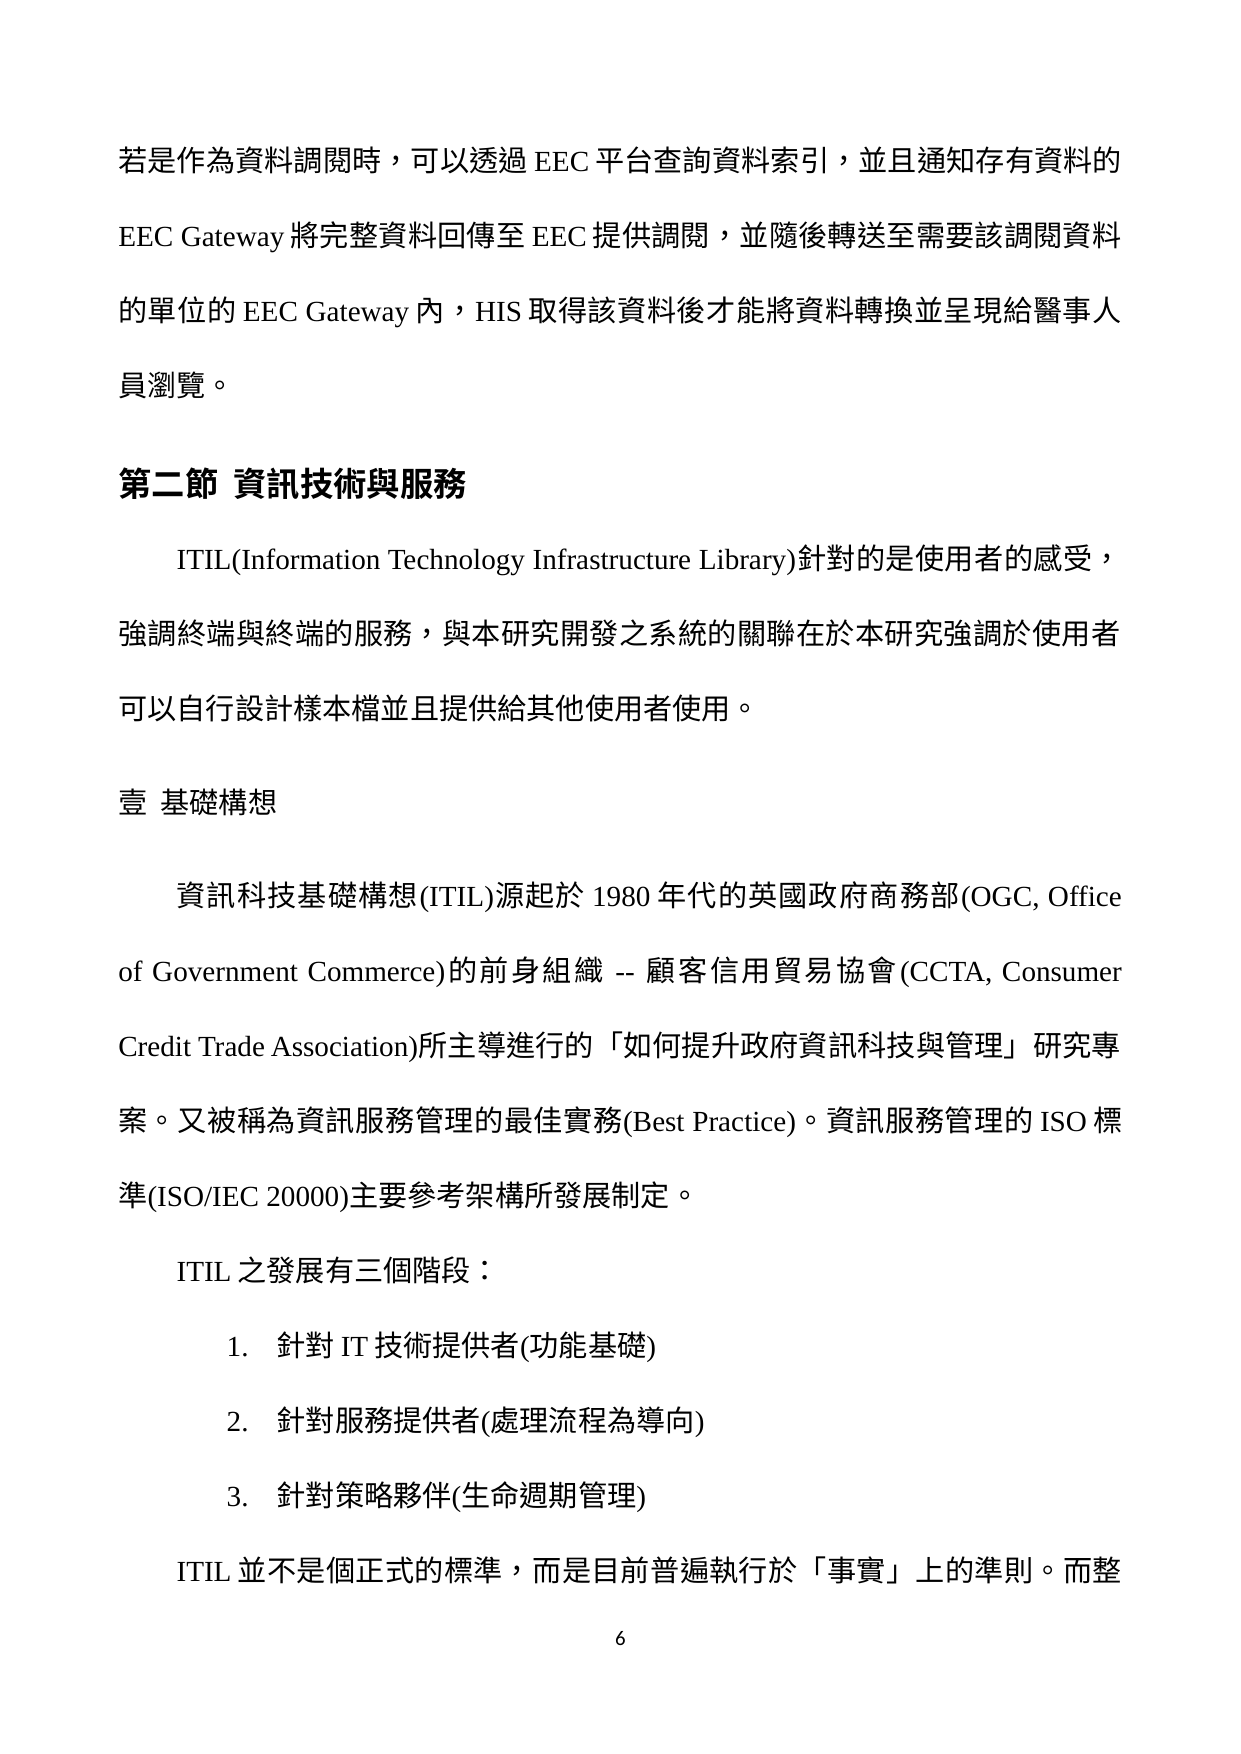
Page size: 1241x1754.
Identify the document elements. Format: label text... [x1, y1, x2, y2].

list 針對策略夥伴(生命週期管理) [226, 1457, 1122, 1532]
subtitle 基礎構想 [118, 763, 1122, 838]
list 針對IT技術提供者(功能基礎) [226, 1307, 1122, 1382]
text ITIL之發展有三個階段： [118, 1232, 1122, 1307]
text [118, 122, 1122, 422]
list 針對服務提供者(處理流程為導向) [226, 1382, 1122, 1457]
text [118, 1532, 1122, 1607]
subtitle 資訊技術與服務 [118, 444, 1122, 519]
text ITIL(Information Technology Infrastructure Library)針對的是使用者的感受，強調終端與終端的服務，與本研究開發之系統的關聯在於本研究強調於使用者可以自行設計樣本檔並且提供給其他使用者使用。 [118, 519, 1122, 744]
text 資訊科技基礎構想(ITIL)源起於1980年代的英國政府商務部(OGC, Office of Government Commerce)的前身組織 -- 顧客信用貿易協會(CCTA, Consumer Credit Trade Association)所主導進行的「如何提升政府資訊科技與管理」研究專案。又被稱為資訊服務管理的最佳實務(Best Practice)。資訊服務管理的ISO標準(ISO/IEC 20000)主要參考架構所發展制定。 [118, 857, 1122, 1232]
